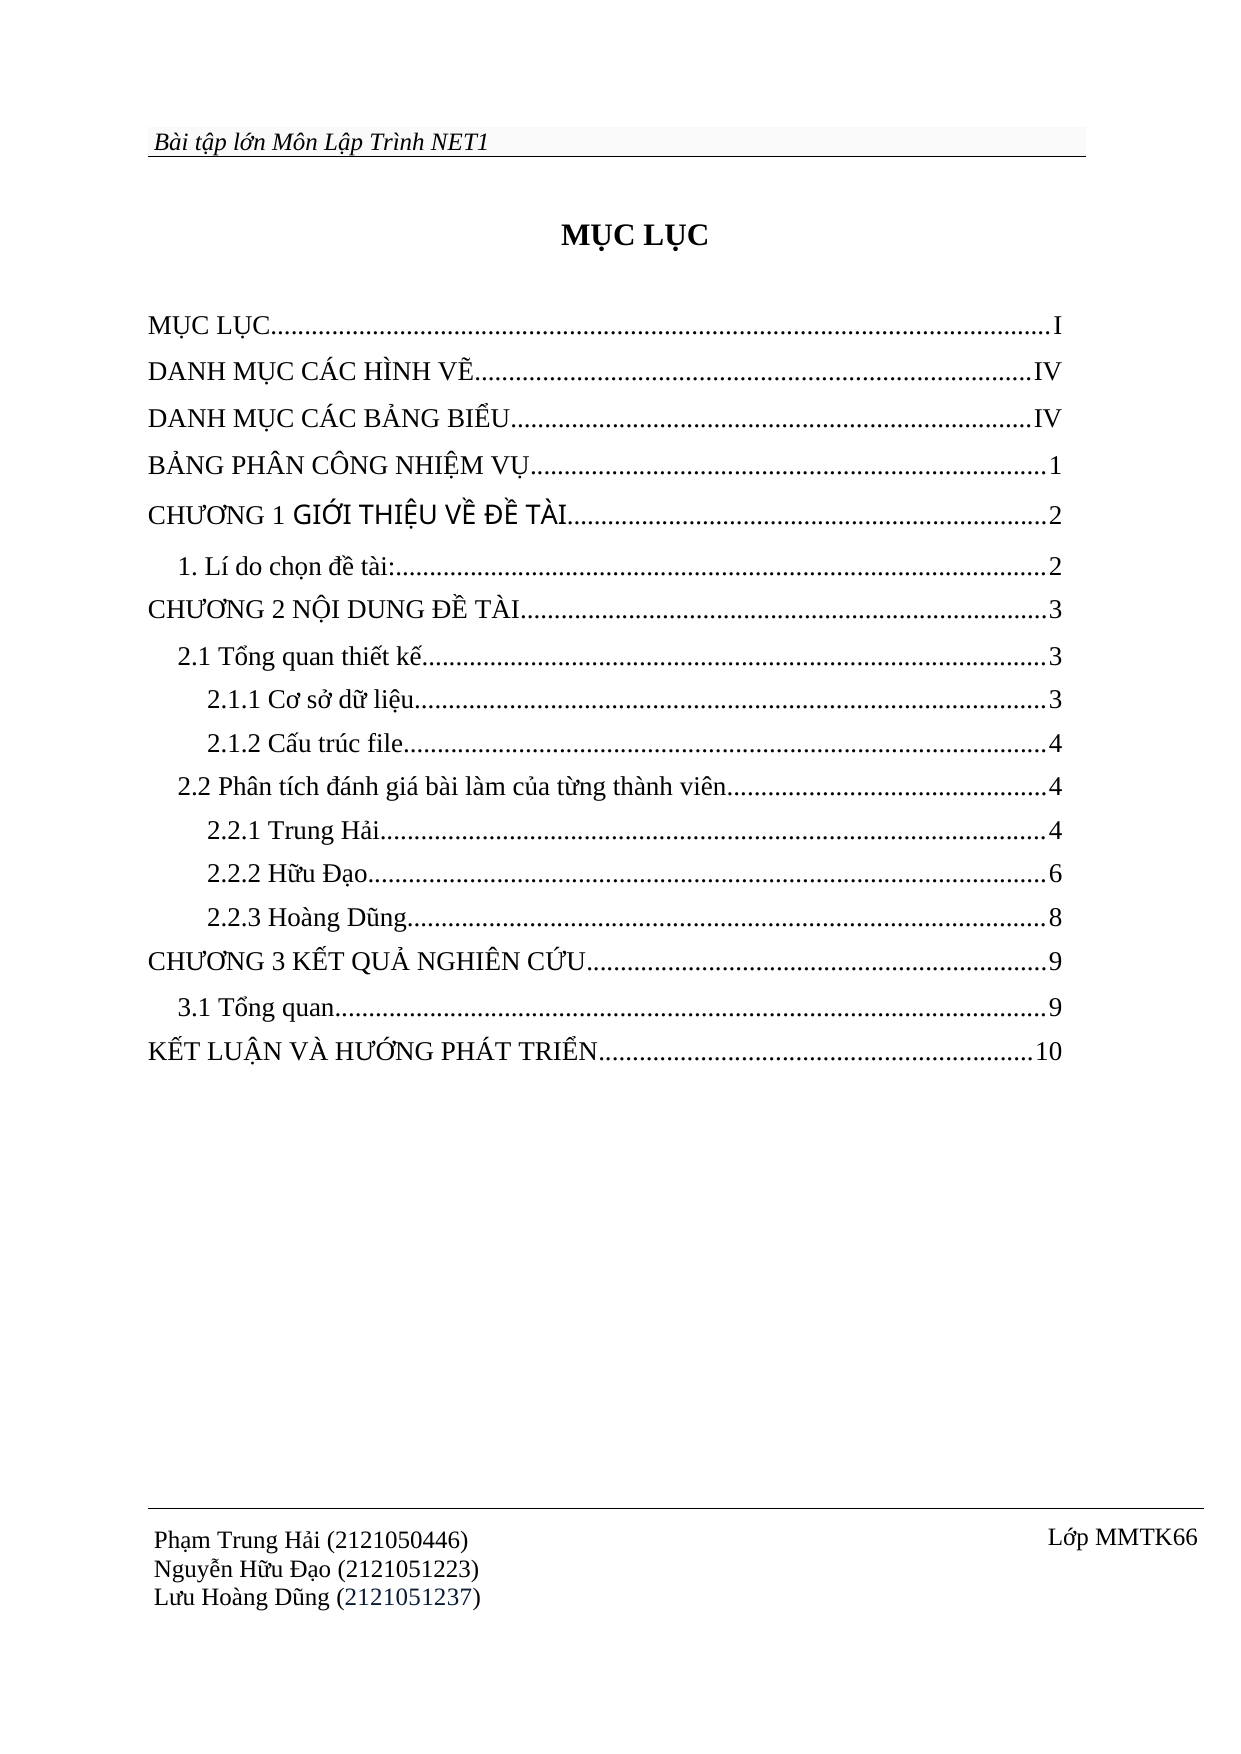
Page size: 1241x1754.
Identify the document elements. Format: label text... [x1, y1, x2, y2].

text KẾT LUẬN VÀ HƯỚNG PHÁT TRIỂN 10 [148, 1035, 1122, 1066]
subtitle MỤC LỤC [148, 216, 1122, 252]
text 2.1.2 Cấu trúc file 4 [207, 727, 1122, 758]
text CHƯƠNG 2 NỘI DUNG ĐỀ TÀI 3 [148, 593, 1122, 624]
text 2.2.2 Hữu Đạo 6 [207, 858, 1122, 889]
text 2.2.3 Hoàng Dũng 8 [207, 901, 1122, 932]
text MỤC LỤC I [148, 309, 1122, 340]
text CHƯƠNG 3 KẾT QUẢ NGHIÊN CỨU 9 [148, 945, 1122, 976]
text 3.1 Tổng quan 9 [177, 991, 1122, 1022]
text CHƯƠNG 1 GIỚI THIỆU VỀ ĐỀ TÀI 2 [148, 496, 1122, 532]
text 2.2 Phân tích đánh giá bài làm của từng thành viên 4 [177, 771, 1122, 802]
text BẢNG PHÂN CÔNG NHIỆM VỤ 1 [148, 449, 1122, 480]
text DANH MỤC CÁC HÌNH VẼ IV [148, 356, 1122, 387]
text 1. Lí do chọn đề tài: 2 [177, 550, 1122, 581]
text 2.1.1 Cơ sở dữ liệu 3 [207, 683, 1122, 714]
text 2.1 Tổng quan thiết kế 3 [177, 640, 1122, 671]
text 2.2.1 Trung Hải 4 [207, 814, 1122, 845]
text DANH MỤC CÁC BẢNG BIỂU IV [148, 402, 1122, 433]
